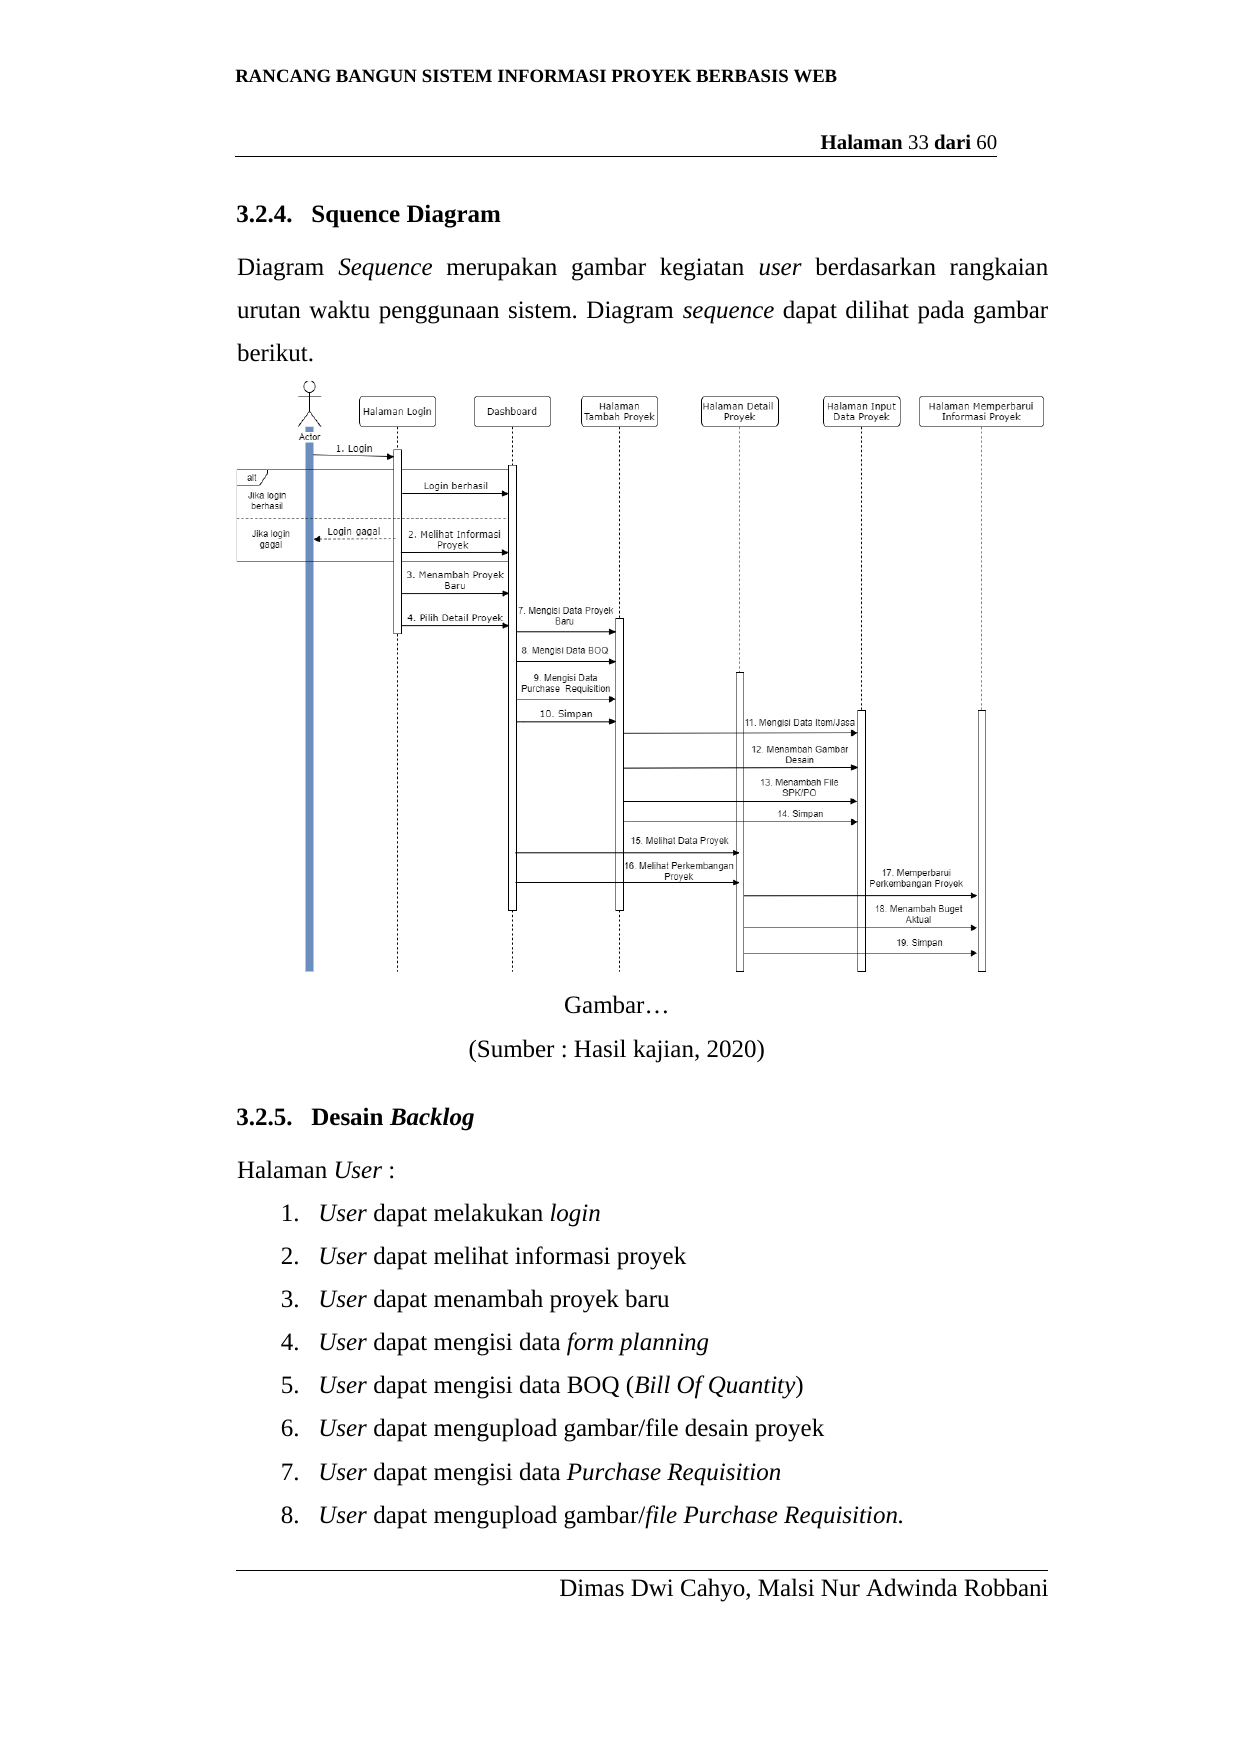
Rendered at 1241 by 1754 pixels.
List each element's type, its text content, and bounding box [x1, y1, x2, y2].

subtitle Desain Backlog [236, 1102, 997, 1131]
subtitle Squence Diagram [236, 199, 997, 228]
list User dapat mengupload gambar/file Purchase Requisition. [281, 1500, 1048, 1528]
list User dapat mengisi data Purchase Requisition [281, 1457, 1048, 1485]
list User dapat melihat informasi proyek [281, 1241, 1048, 1270]
list User dapat mengupload gambar/file desain proyek [281, 1413, 1048, 1442]
picture [236, 381, 1044, 977]
text Halaman User : [237, 1155, 1048, 1183]
list User dapat mengisi data form planning [281, 1327, 1048, 1356]
text Gambar… [236, 991, 997, 1019]
text Diagram Sequence merupakan gambar kegiatan user berdasarkan rangkaian urutan waktu penggunaan sistem. Diagram sequence dapat dilihat pada gambar berikut. [237, 252, 1048, 367]
list User dapat mengisi data BOQ (Bill Of Quantity) [281, 1370, 1048, 1399]
text (Sumber : Hasil kajian, 2020) [236, 1034, 997, 1063]
list User dapat menambah proyek baru [281, 1284, 1048, 1313]
list User dapat melakukan login [281, 1198, 1048, 1227]
